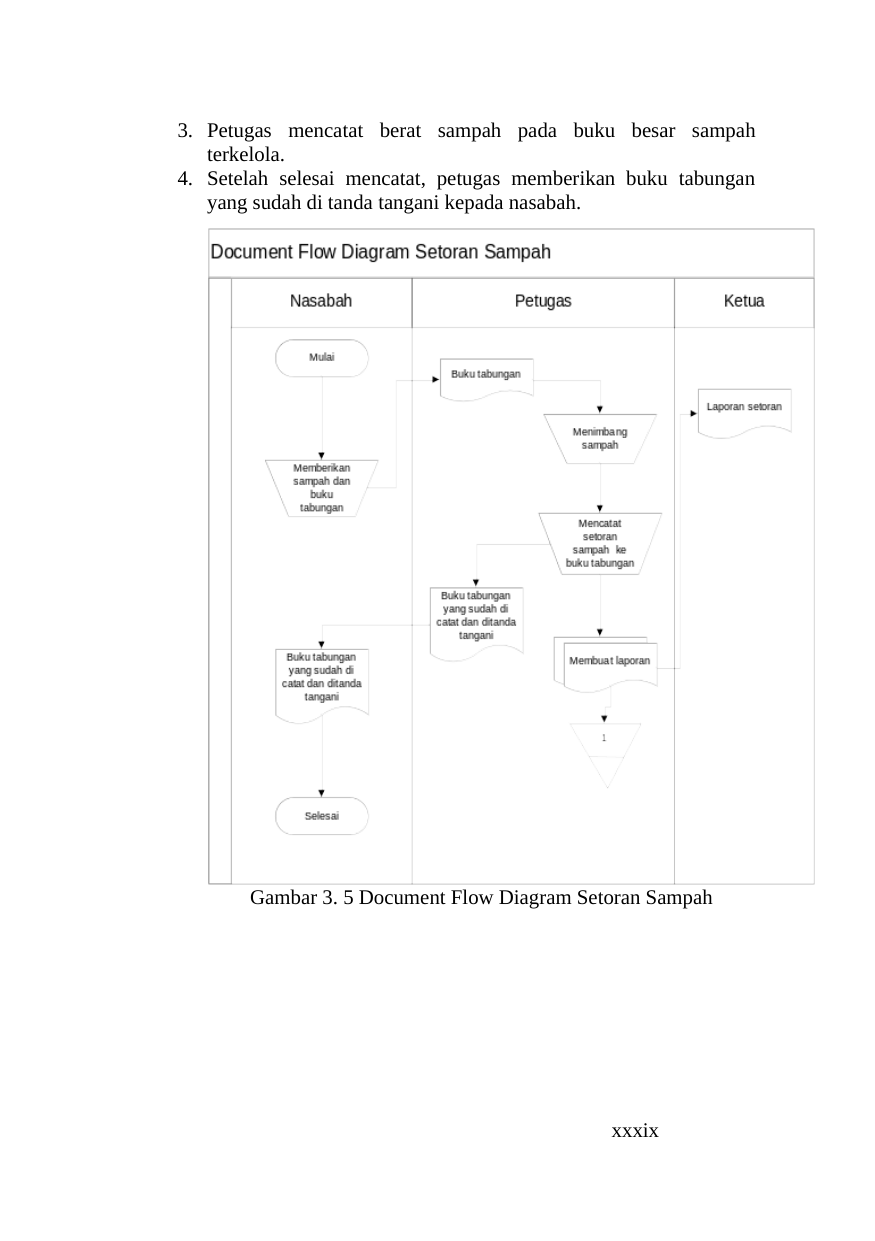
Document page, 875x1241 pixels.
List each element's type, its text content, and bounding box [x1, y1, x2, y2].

list Petugas mencatat berat sampah pada buku besar sampah terkelola. [177, 118, 756, 166]
list Setelah selesai mencatat, petugas memberikan buku tabungan yang sudah di tanda tangani kepada nasabah. [177, 166, 756, 214]
